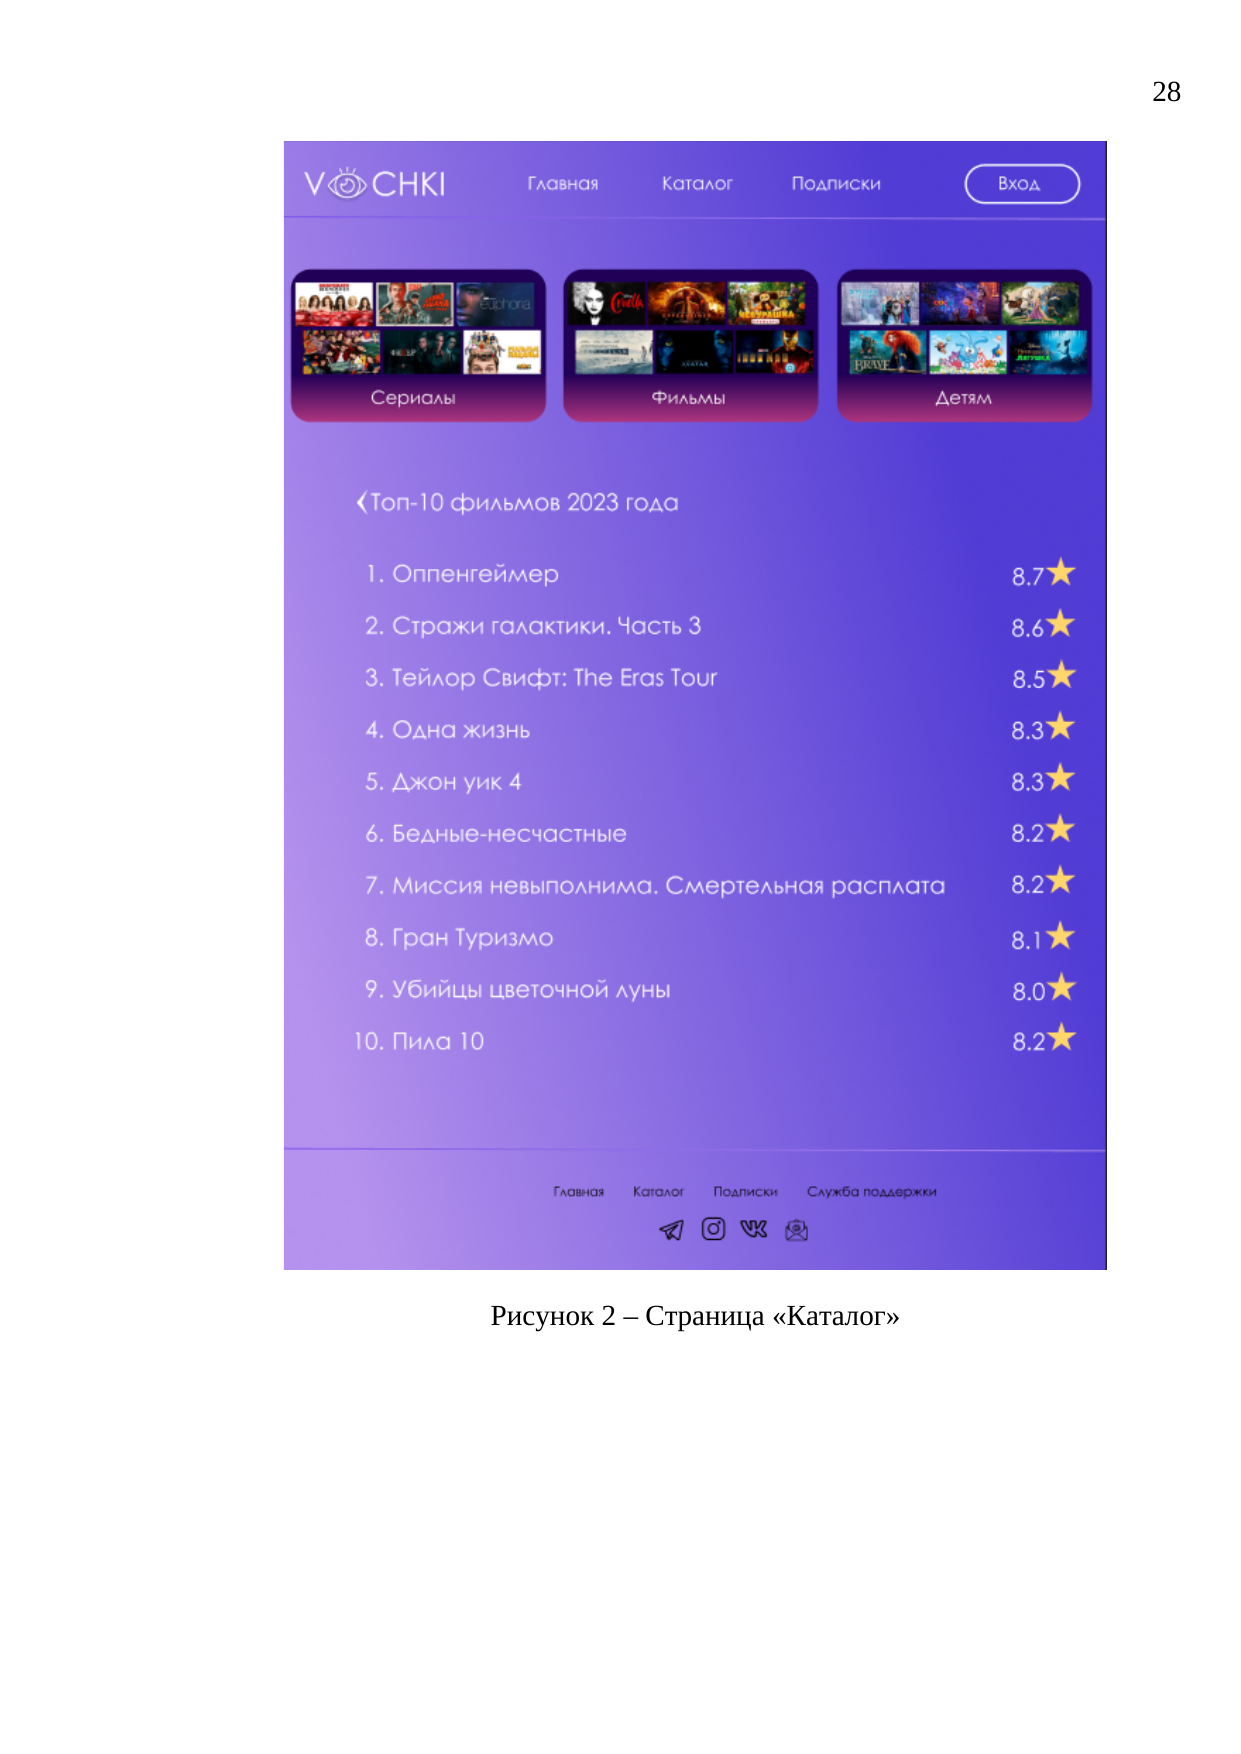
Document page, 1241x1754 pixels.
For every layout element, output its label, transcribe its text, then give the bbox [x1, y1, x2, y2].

picture [283, 141, 1107, 1270]
text Рисунок 2 – Страница «Каталог» [136, 1298, 1181, 1332]
